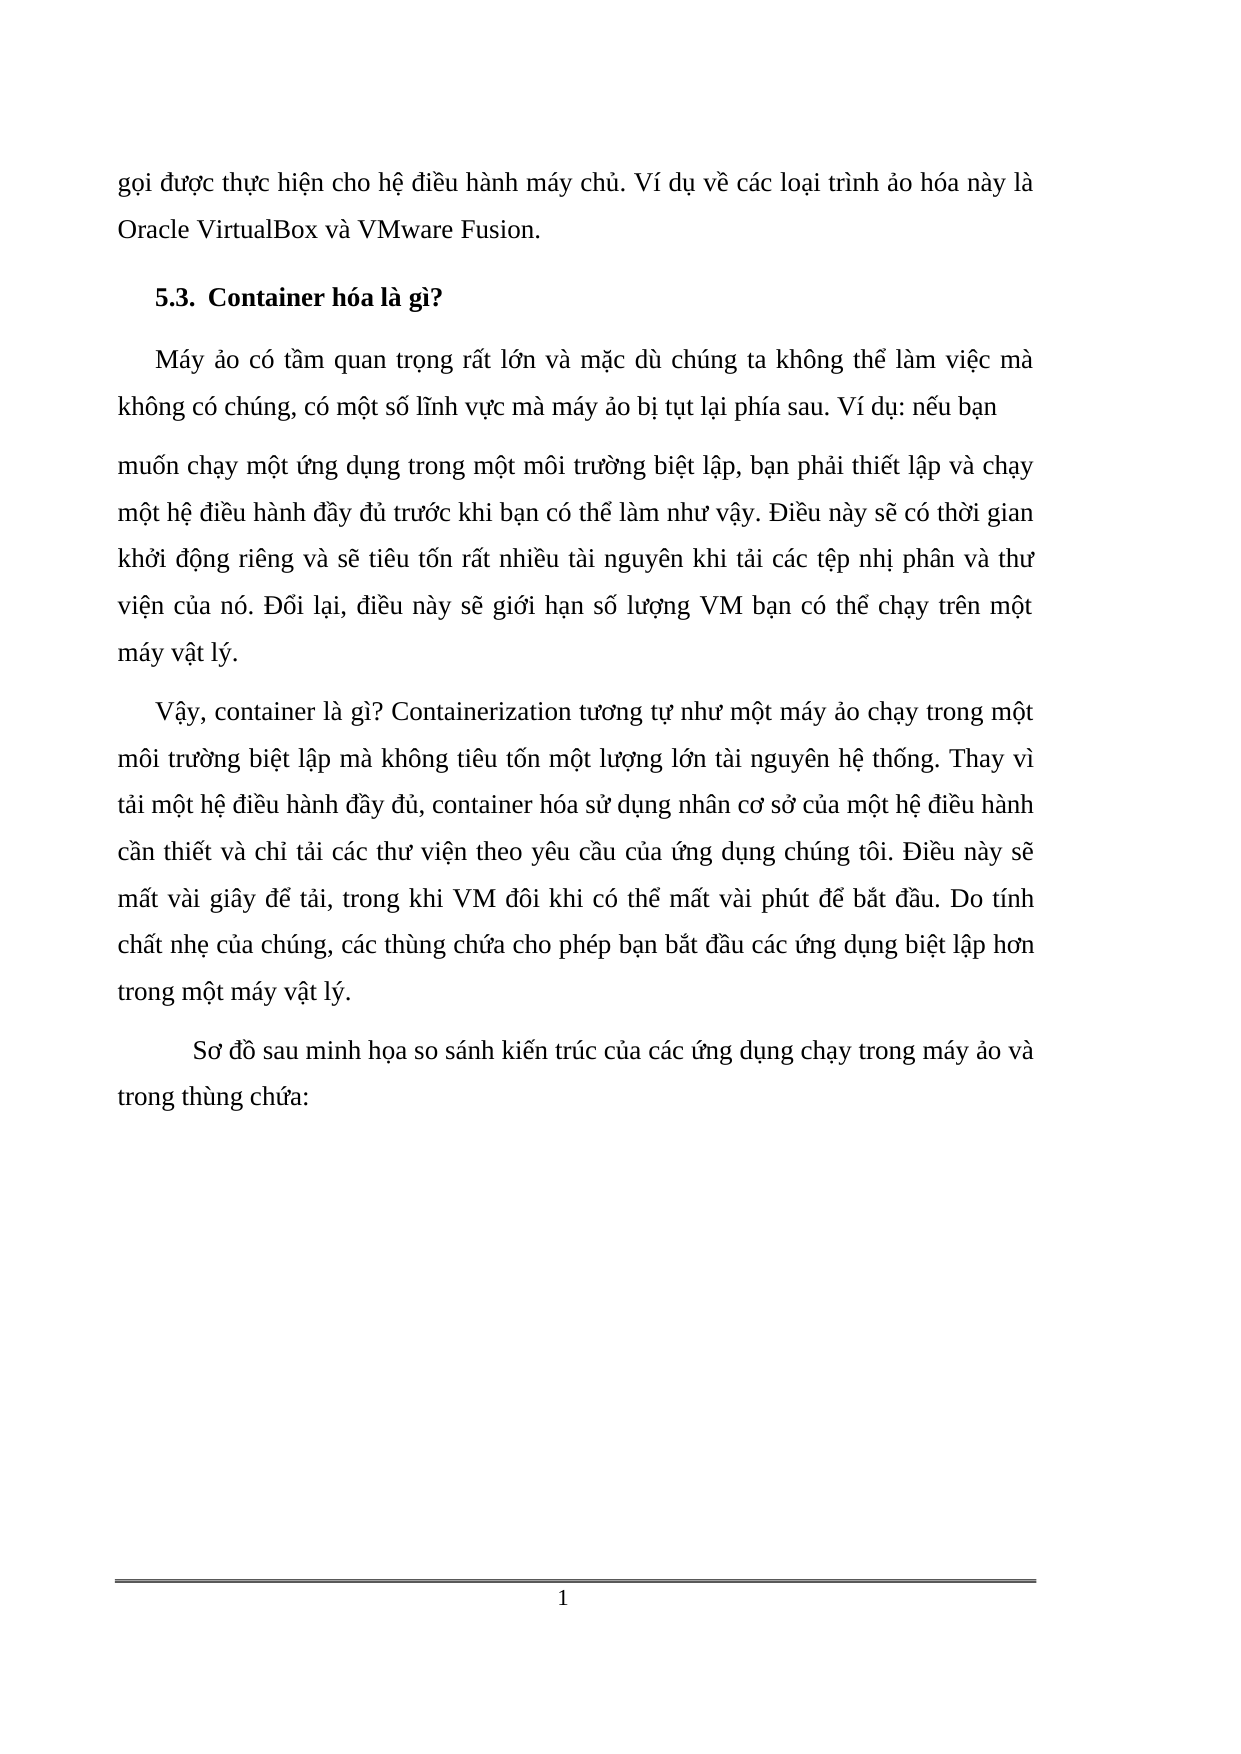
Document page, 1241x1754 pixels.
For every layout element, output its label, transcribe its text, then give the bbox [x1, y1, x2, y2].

text muốn chạy một ứng dụng trong một môi trường biệt lập, bạn phải thiết lập và chạy một hệ điều hành đầy đủ trước khi bạn có thể làm như vậy. Điều này sẽ có thời gian khởi động riêng và sẽ tiêu tốn rất nhiều tài nguyên khi tải các tệp nhị phân và thư viện của nó. Đổi lại, điều này sẽ giới hạn số lượng VM bạn có thể chạy trên một máy vật lý. [117, 449, 1035, 667]
text Sơ đồ sau minh họa so sánh kiến trúc của các ứng dụng chạy trong máy ảo và trong thùng chứa: [117, 1034, 1036, 1111]
text Vậy, container là gì? Containerization tương tự như một máy ảo chạy trong một môi trường biệt lập mà không tiêu tốn một lượng lớn tài nguyên hệ thống. Thay vì tải một hệ điều hành đầy đủ, container hóa sử dụng nhân cơ sở của một hệ điều hành cần thiết và chỉ tải các thư viện theo yêu cầu của ứng dụng chúng tôi. Điều này sẽ mất vài giây để tải, trong khi VM đôi khi có thể mất vài phút để bắt đầu. Do tính chất nhẹ của chúng, các thùng chứa cho phép bạn bắt đầu các ứng dụng biệt lập hơn trong một máy vật lý. [117, 695, 1034, 1006]
text Máy ảo có tầm quan trọng rất lớn và mặc dù chúng ta không thể làm việc mà không có chúng, có một số lĩnh vực mà máy ảo bị tụt lại phía sau. Ví dụ: nếu bạn [117, 343, 1035, 421]
subtitle Container hóa là gì? [155, 281, 1034, 312]
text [117, 166, 1035, 244]
